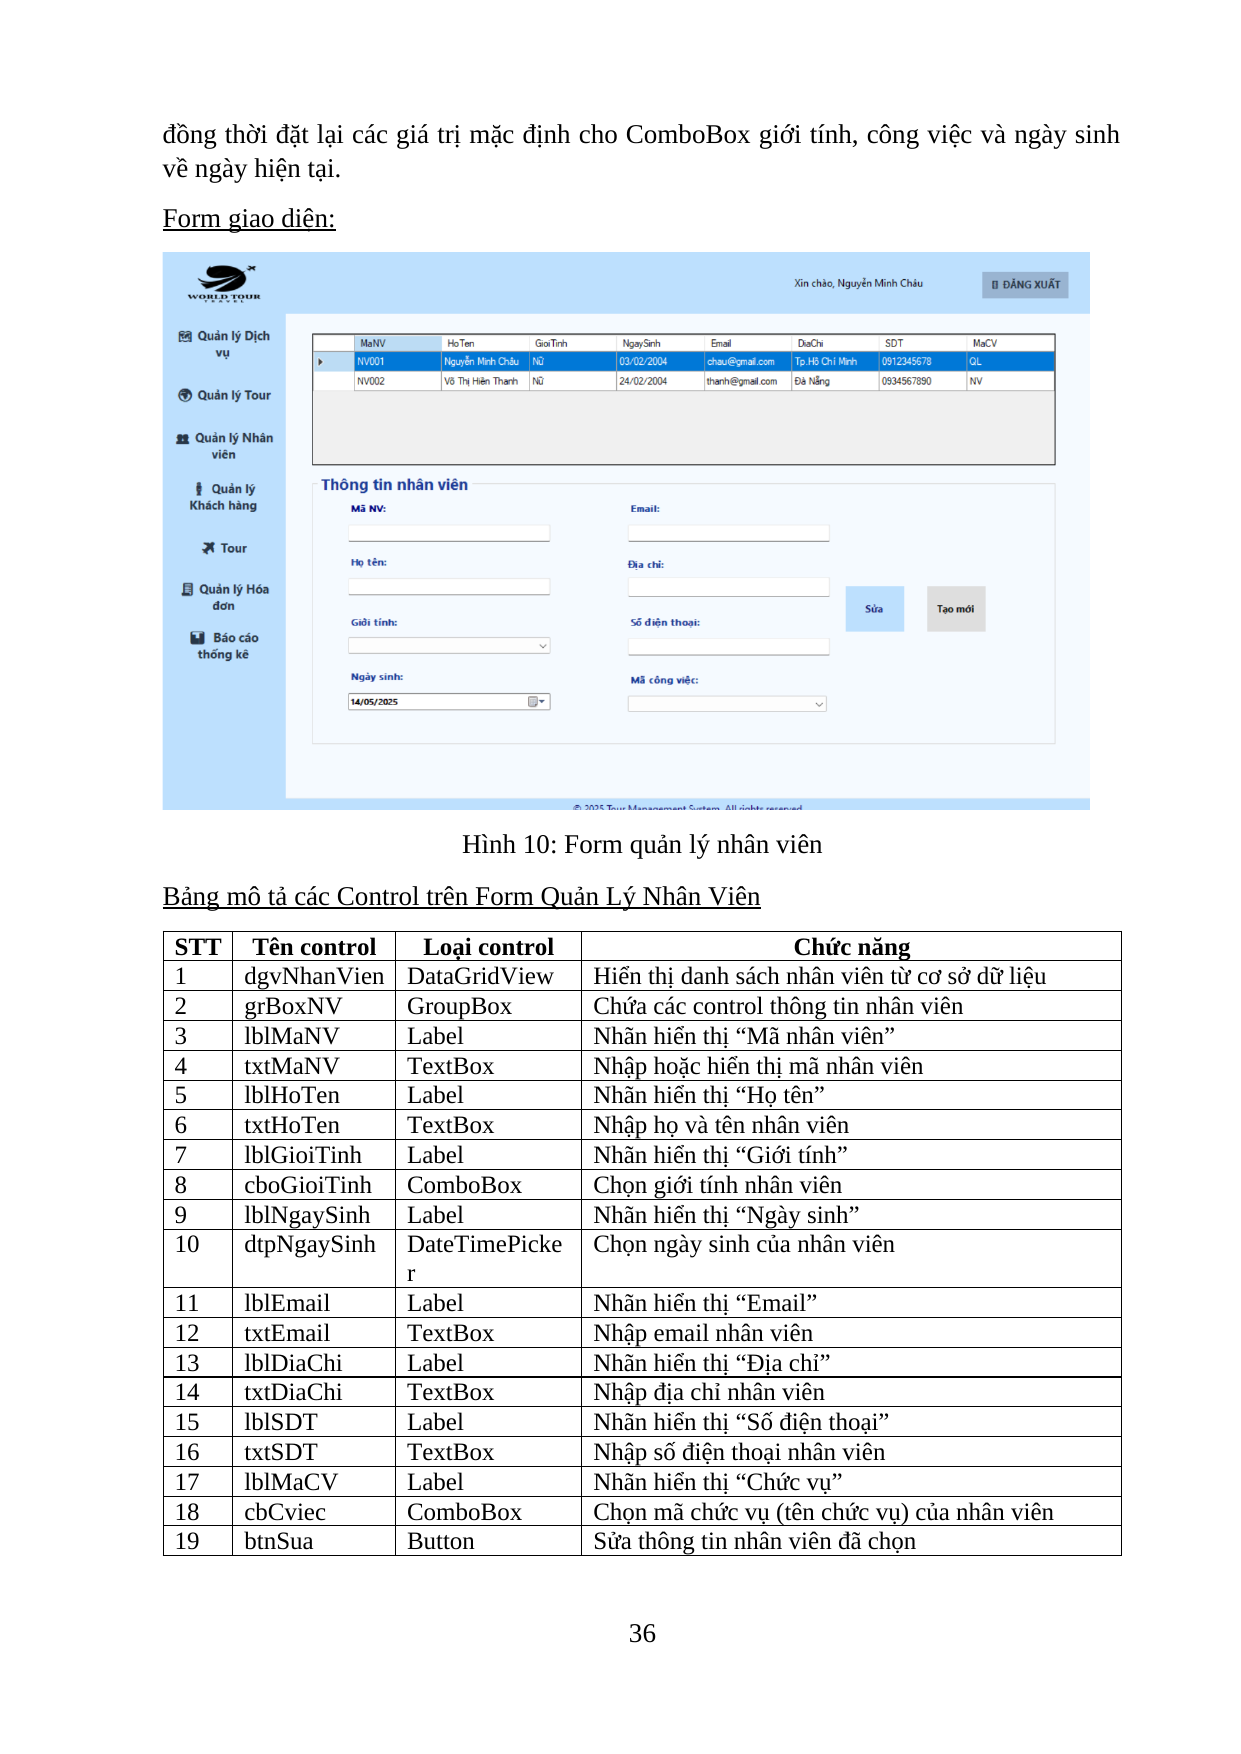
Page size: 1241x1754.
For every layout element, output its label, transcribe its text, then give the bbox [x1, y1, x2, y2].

table_cell 19 [164, 1526, 232, 1555]
table_cell DateTimePicker [396, 1230, 581, 1287]
table_cell btnSua [233, 1526, 395, 1555]
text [162, 118, 1122, 183]
table_cell Nhập họ và tên nhân viên [582, 1110, 1121, 1139]
table_cell Nhãn hiển thị “Email” [582, 1288, 1121, 1317]
table_cell txtMaNV [233, 1051, 395, 1079]
table_cell 2 [164, 991, 232, 1020]
table_cell Label [396, 1021, 581, 1050]
table_cell 4 [164, 1051, 232, 1079]
table_cell 7 [164, 1140, 232, 1169]
table_cell Nhập email nhân viên [582, 1318, 1121, 1347]
table_cell TextBox [396, 1378, 581, 1406]
table_cell TextBox [396, 1437, 581, 1466]
table_cell lblNgaySinh [233, 1200, 395, 1228]
table_cell lblMaNV [233, 1021, 395, 1050]
table_cell 10 [164, 1230, 232, 1287]
table_cell TextBox [396, 1318, 581, 1347]
table_cell Label [396, 1407, 581, 1436]
table_header Tên control [233, 932, 395, 960]
text Hình 10: Form quản lý nhân viên [162, 828, 1122, 859]
table_cell lblMaCV [233, 1467, 395, 1496]
table_cell lblHoTen [233, 1081, 395, 1109]
table_cell Nhãn hiển thị “Chức vụ” [582, 1467, 1121, 1496]
table_cell 6 [164, 1110, 232, 1139]
table_cell 18 [164, 1497, 232, 1525]
table_cell 11 [164, 1288, 232, 1317]
table_cell lblGioiTinh [233, 1140, 395, 1169]
table_cell txtHoTen [233, 1110, 395, 1139]
table_cell 14 [164, 1378, 232, 1406]
table_cell 17 [164, 1467, 232, 1496]
table_cell Label [396, 1467, 581, 1496]
table_cell Nhãn hiển thị “Giới tính” [582, 1140, 1121, 1169]
table_cell 3 [164, 1021, 232, 1050]
table_cell Nhãn hiển thị “Địa chỉ” [582, 1348, 1121, 1376]
table_cell 1 [164, 961, 232, 990]
table_cell Chứa các control thông tin nhân viên [582, 991, 1121, 1020]
table_cell Chọn giới tính nhân viên [582, 1170, 1121, 1199]
table_cell 13 [164, 1348, 232, 1376]
table_cell grBoxNV [233, 991, 395, 1020]
table_cell Nhập hoặc hiển thị mã nhân viên [582, 1051, 1121, 1079]
table_cell 8 [164, 1170, 232, 1199]
table_cell dgvNhanVien [233, 961, 395, 990]
table_cell Label [396, 1081, 581, 1109]
table_cell Label [396, 1288, 581, 1317]
table_cell 16 [164, 1437, 232, 1466]
table_cell lblEmail [233, 1288, 395, 1317]
table_cell Nhãn hiển thị “Số điện thoại” [582, 1407, 1121, 1436]
table_cell lblSDT [233, 1407, 395, 1436]
table_cell Sửa thông tin nhân viên đã chọn [582, 1526, 1121, 1555]
text Form giao diện: [162, 202, 1122, 233]
table_cell TextBox [396, 1110, 581, 1139]
picture [162, 252, 1090, 810]
table_cell 5 [164, 1081, 232, 1109]
table_cell Label [396, 1348, 581, 1376]
table_cell cboGioiTinh [233, 1170, 395, 1199]
table_header Chức năng [582, 932, 1121, 960]
table_cell txtEmail [233, 1318, 395, 1347]
table_cell Nhập địa chỉ nhân viên [582, 1378, 1121, 1406]
table_cell 9 [164, 1200, 232, 1228]
table_cell Nhãn hiển thị “Họ tên” [582, 1081, 1121, 1109]
table_cell Button [396, 1526, 581, 1555]
table_cell Nhãn hiển thị “Ngày sinh” [582, 1200, 1121, 1228]
table_cell ComboBox [396, 1170, 581, 1199]
text Bảng mô tả các Control trên Form Quản Lý Nhân Viên [162, 880, 1122, 911]
table_cell txtDiaChi [233, 1378, 395, 1406]
table_cell Chọn ngày sinh của nhân viên [582, 1230, 1121, 1287]
table_cell TextBox [396, 1051, 581, 1079]
table_cell DataGridView [396, 961, 581, 990]
table_cell Hiển thị danh sách nhân viên từ cơ sở dữ liệu [582, 961, 1121, 990]
table_cell Nhãn hiển thị “Mã nhân viên” [582, 1021, 1121, 1050]
table_cell Chọn mã chức vụ (tên chức vụ) của nhân viên [582, 1497, 1121, 1525]
table_header Loại control [396, 932, 581, 960]
table_cell Label [396, 1200, 581, 1228]
table_cell GroupBox [396, 991, 581, 1020]
table_cell dtpNgaySinh [233, 1230, 395, 1287]
table_header STT [164, 932, 232, 960]
table_cell lblDiaChi [233, 1348, 395, 1376]
table_cell ComboBox [396, 1497, 581, 1525]
table_cell 12 [164, 1318, 232, 1347]
table_cell txtSDT [233, 1437, 395, 1466]
table_cell 15 [164, 1407, 232, 1436]
table_cell Label [396, 1140, 581, 1169]
table_cell cbCviec [233, 1497, 395, 1525]
table_cell Nhập số điện thoại nhân viên [582, 1437, 1121, 1466]
